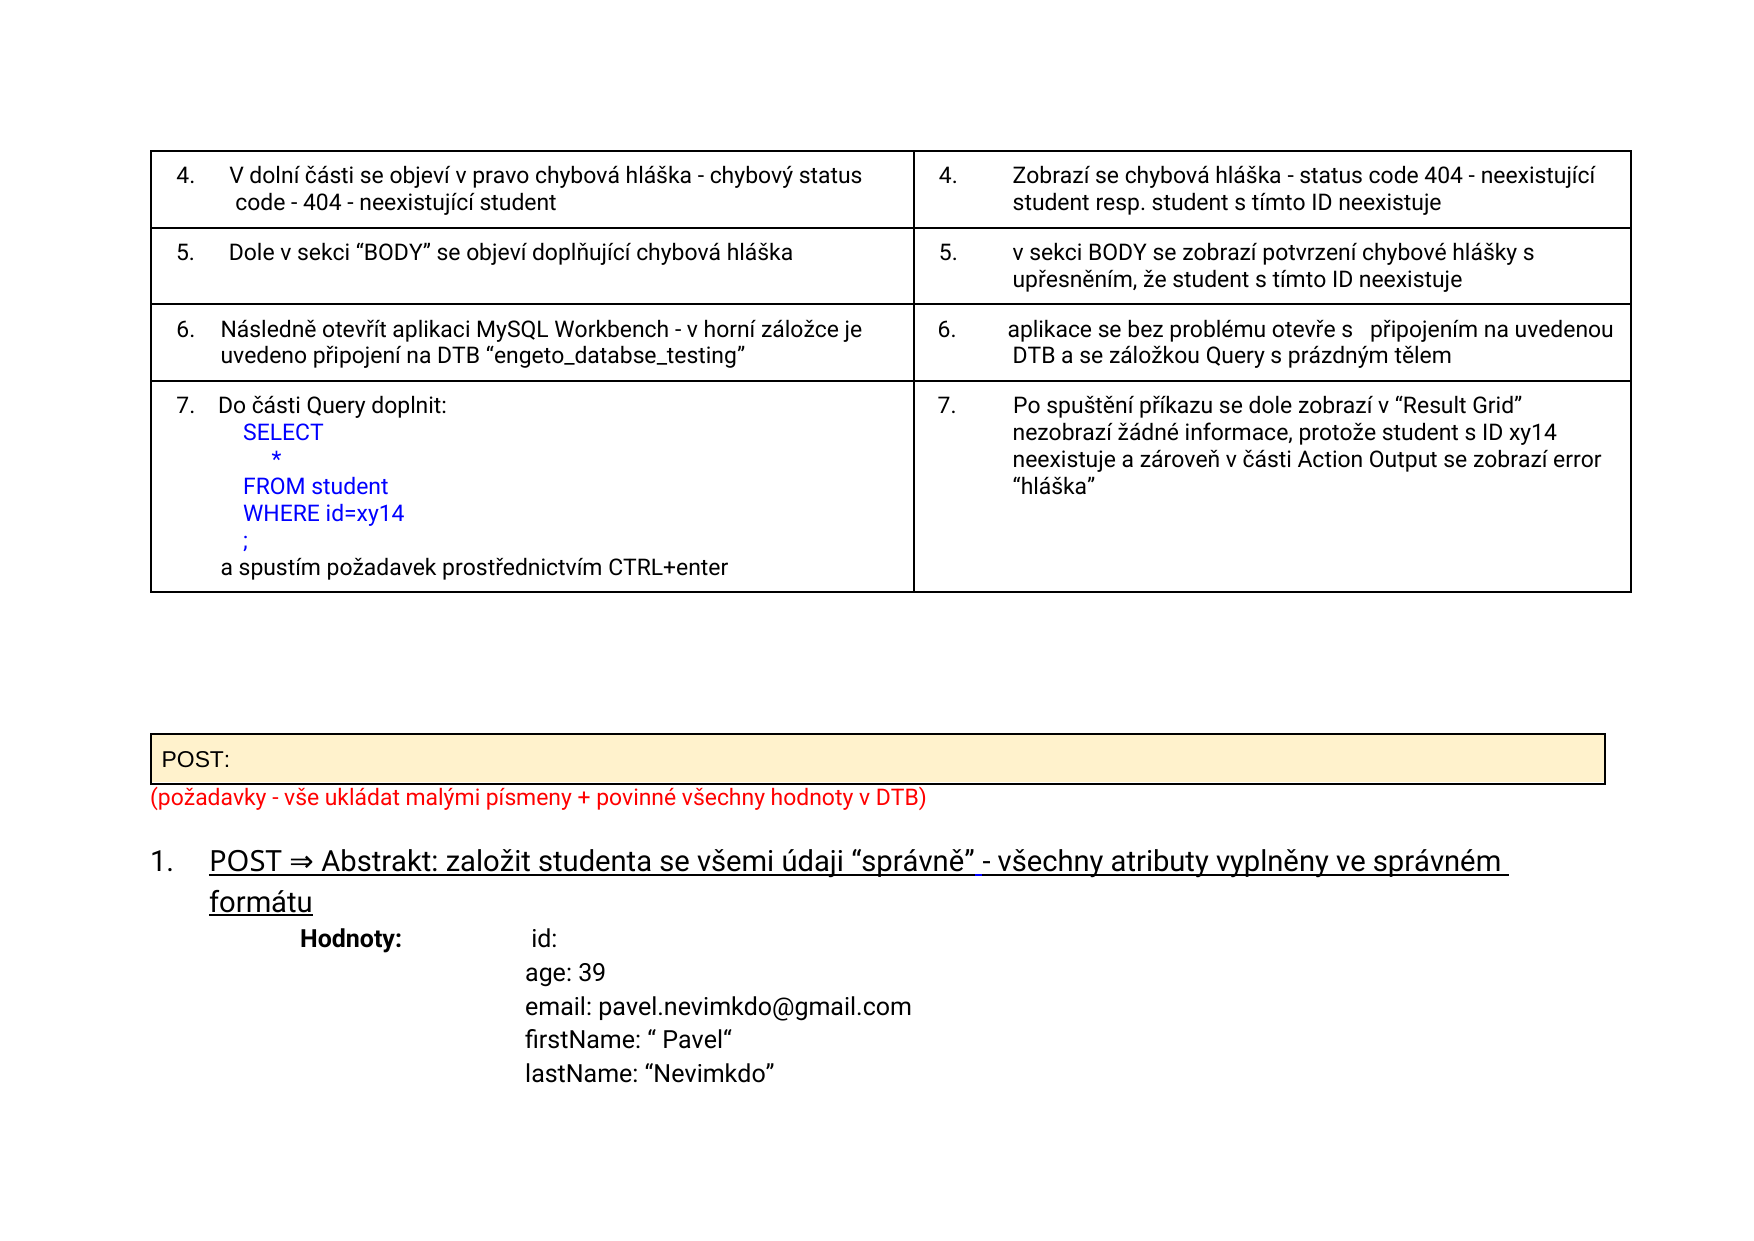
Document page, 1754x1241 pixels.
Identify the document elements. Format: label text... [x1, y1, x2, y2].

text email: pavel.nevimkdo@gmail.com [225, 992, 1604, 1021]
text lastName: “Nevimkdo” [450, 1059, 1604, 1088]
table_cell Následně otevřít aplikaci MySQL Workbench - v horní záložce je uvedeno připojení na DTB “engeto_databse_testing” [152, 305, 913, 380]
table_cell Zobrazí se chybová hláška - status code 404 - neexistující student resp. student s tímto ID neexistuje [915, 152, 1630, 227]
text firstName: “ Pavel“ [225, 1026, 1604, 1055]
table_cell 7. Do části Query doplnit: SELECT * FROM student WHERE id=xy14 ; a spustím požadavek prostřednictvím CTRL+enter [152, 382, 913, 591]
text age: 39 [375, 958, 1604, 988]
table_cell 5. Dole v sekci “BODY” se objeví doplňující chybová hláška [152, 229, 913, 303]
table_cell 7. Po spuštění příkazu se dole zobrazí v “Result Grid” nezobrazí žádné informace, protože student s ID xy14 neexistuje a zároveň v části Action Output se zobrazí error “hláška” [915, 382, 1630, 591]
table_cell 6. aplikace se bez problému otevře s připojením na uvedenou DTB a se záložkou Query s prázdným tělem [915, 305, 1630, 380]
text (požadavky - vše ukládat malými písmeny + povinné všechny hodnoty v DTB) [150, 785, 1604, 811]
table_cell v sekci BODY se zobrazí potvrzení chybové hlášky s upřesněním, že student s tímto ID neexistuje [915, 229, 1630, 303]
table_cell 4. V dolní části se objeví v pravo chybová hláška - chybový status code - 404 - neexistující student [152, 152, 913, 227]
list Abstrakt: založit studenta se všemi údaji “správně” - všechny atributy vyplněny ve správném formátu [150, 841, 1604, 919]
text Hodnoty: id: [300, 925, 1604, 954]
table_header [152, 735, 1604, 782]
